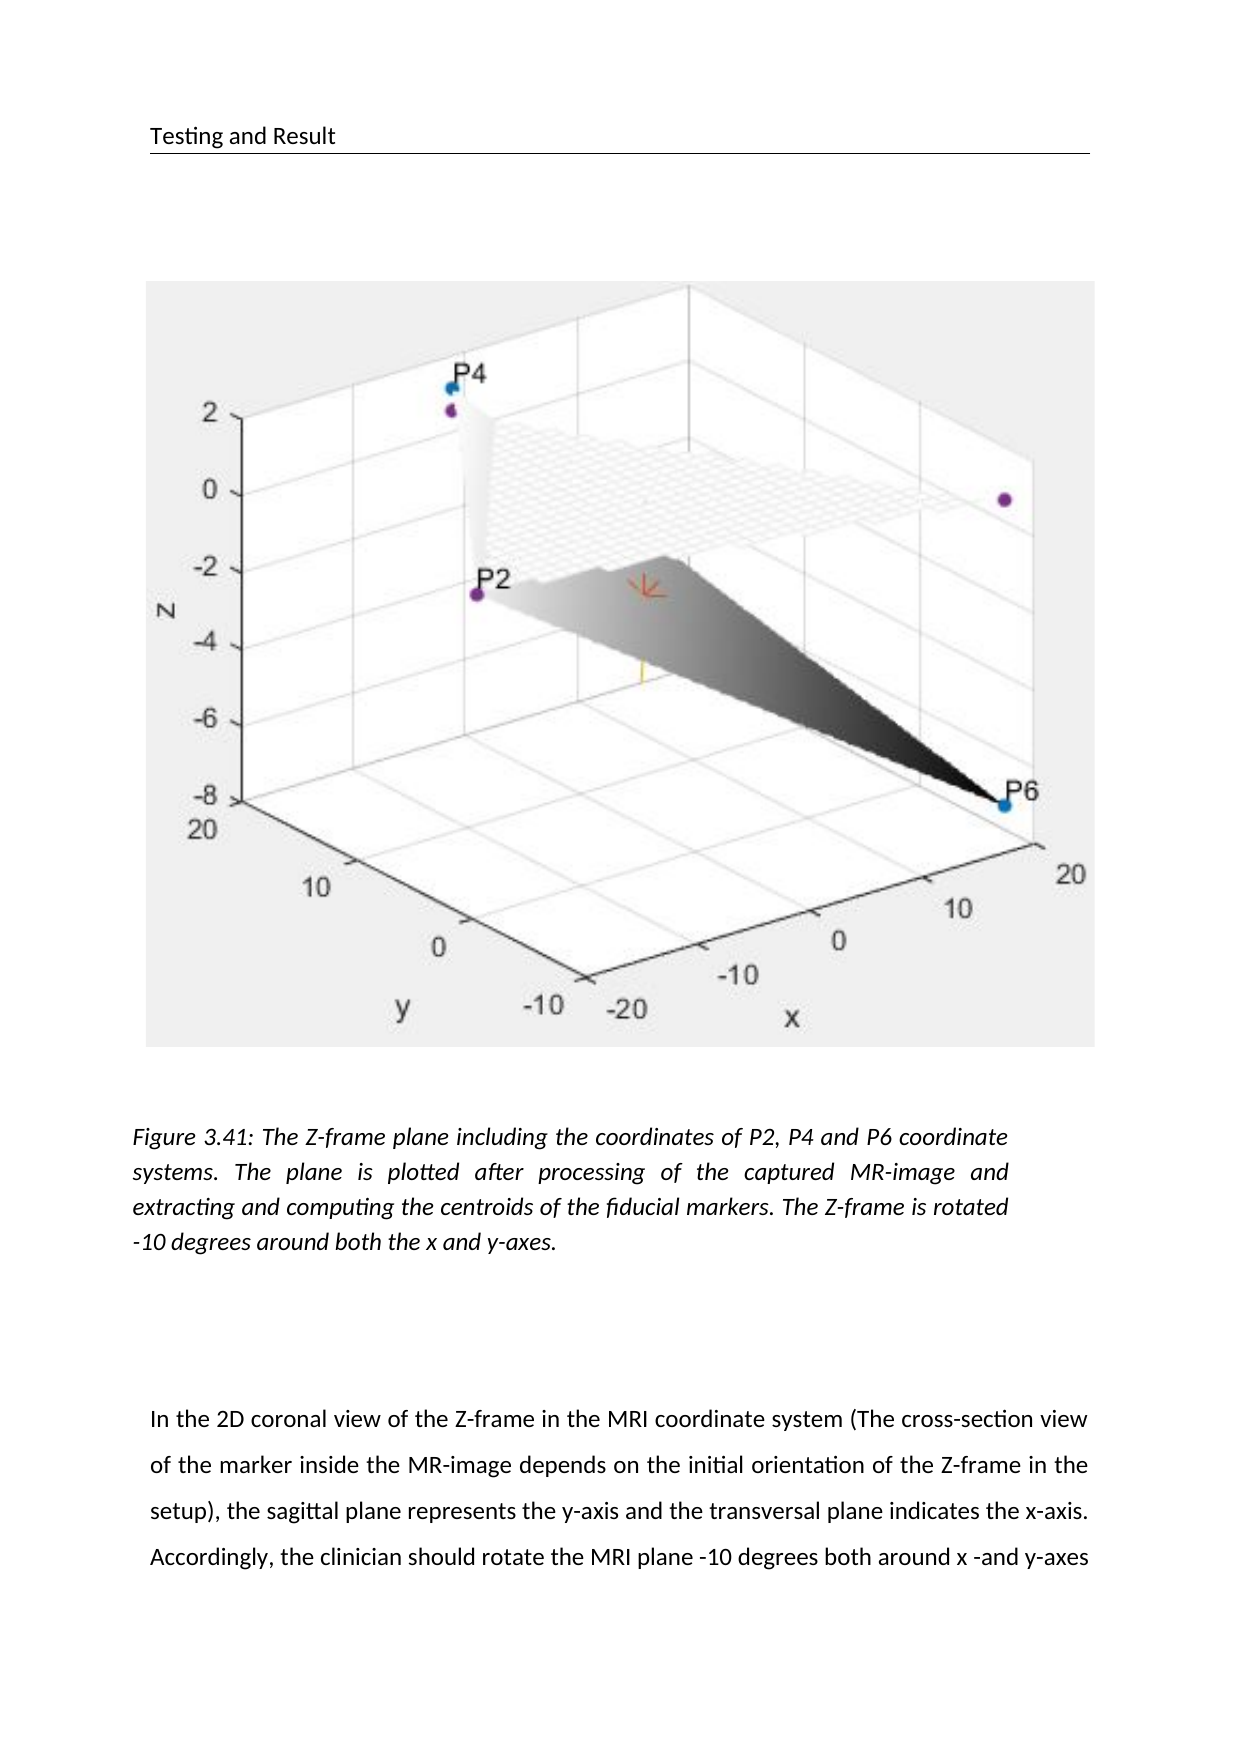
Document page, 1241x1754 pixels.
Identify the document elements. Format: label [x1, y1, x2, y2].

picture [145, 281, 1095, 1047]
text [150, 1403, 1090, 1571]
